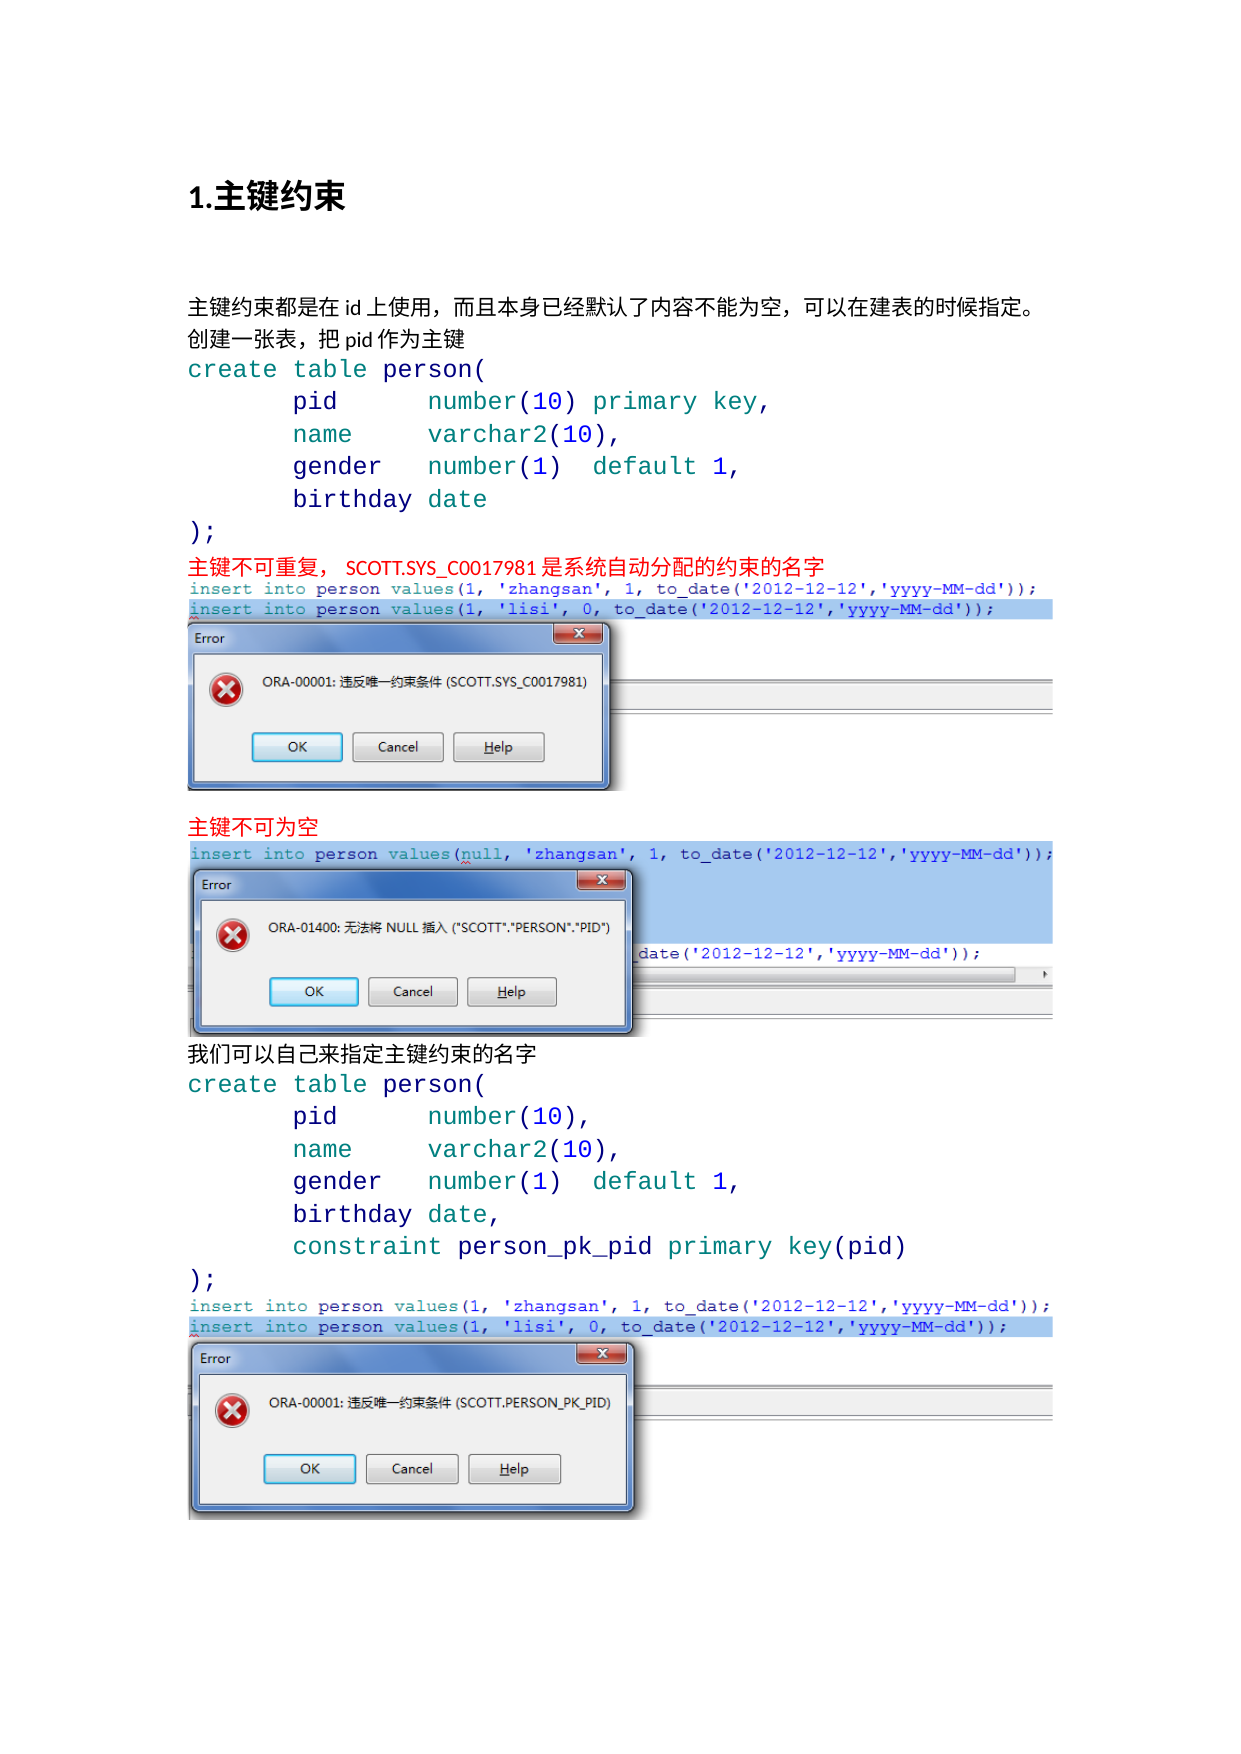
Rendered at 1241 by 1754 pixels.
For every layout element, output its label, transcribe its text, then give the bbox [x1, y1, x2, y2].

picture [187, 1296, 1053, 1520]
text ); [187, 1264, 1053, 1296]
picture [187, 841, 1053, 1037]
text 主键不可重复， SCOTT.SYS_C0017981是系统自动分配的约束的名字 [187, 549, 1053, 581]
text birthday date, [187, 1199, 1053, 1232]
text 主键不可为空 [187, 809, 1053, 841]
text name varchar2(10), [187, 419, 1053, 452]
subtitle 1.主键约束 [187, 162, 1053, 227]
text 我们可以自己来指定主键约束的名字 [187, 1037, 1053, 1069]
text birthday date [187, 484, 1053, 517]
text ); [187, 517, 1053, 549]
text name varchar2(10), [187, 1134, 1053, 1167]
text gender number(1) default 1, [187, 1167, 1053, 1199]
picture [187, 581, 1053, 791]
text pid number(10) primary key, [187, 387, 1053, 419]
text pid number(10), [187, 1102, 1053, 1134]
text create table person( [187, 1069, 1053, 1102]
text create table person( [187, 354, 1053, 387]
text 主键约束都是在id上使用，而且本身已经默认了内容不能为空，可以在建表的时候指定。 [187, 289, 1053, 322]
text constraint person_pk_pid primary key(pid) [187, 1232, 1053, 1264]
text gender number(1) default 1, [187, 452, 1053, 484]
text 创建一张表，把pid作为主键 [187, 322, 1053, 354]
